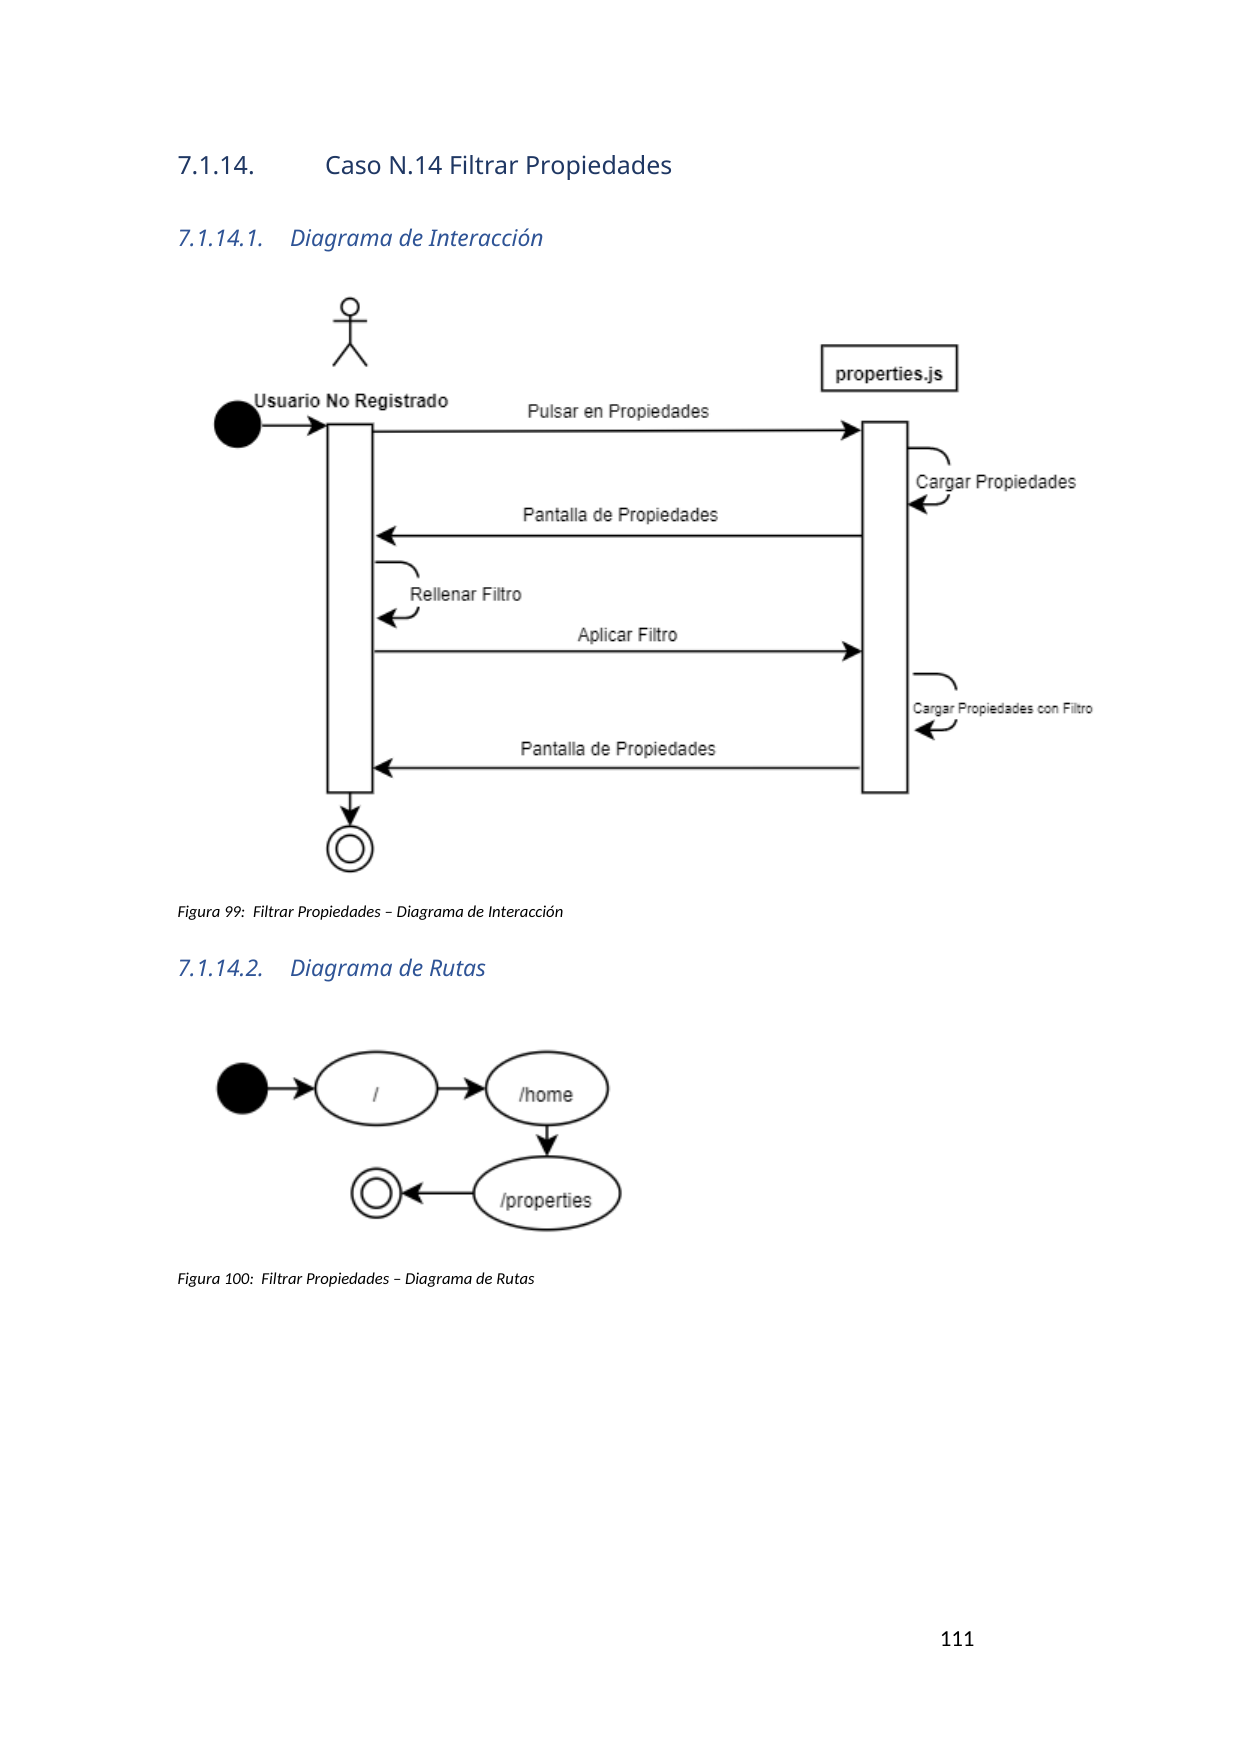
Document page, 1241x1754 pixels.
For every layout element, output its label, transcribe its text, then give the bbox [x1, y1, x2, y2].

subtitle Diagrama de Rutas [177, 952, 974, 984]
text Figura 100: Filtrar Propiedades – Diagrama de Rutas [177, 1268, 974, 1289]
subtitle Diagrama de Interacción [177, 222, 974, 253]
text Figura 99: Filtrar Propiedades – Diagrama de Interacción [177, 901, 974, 922]
picture [177, 1011, 661, 1250]
picture [177, 280, 1106, 883]
subtitle Caso N.14 Filtrar Propiedades [177, 148, 974, 182]
